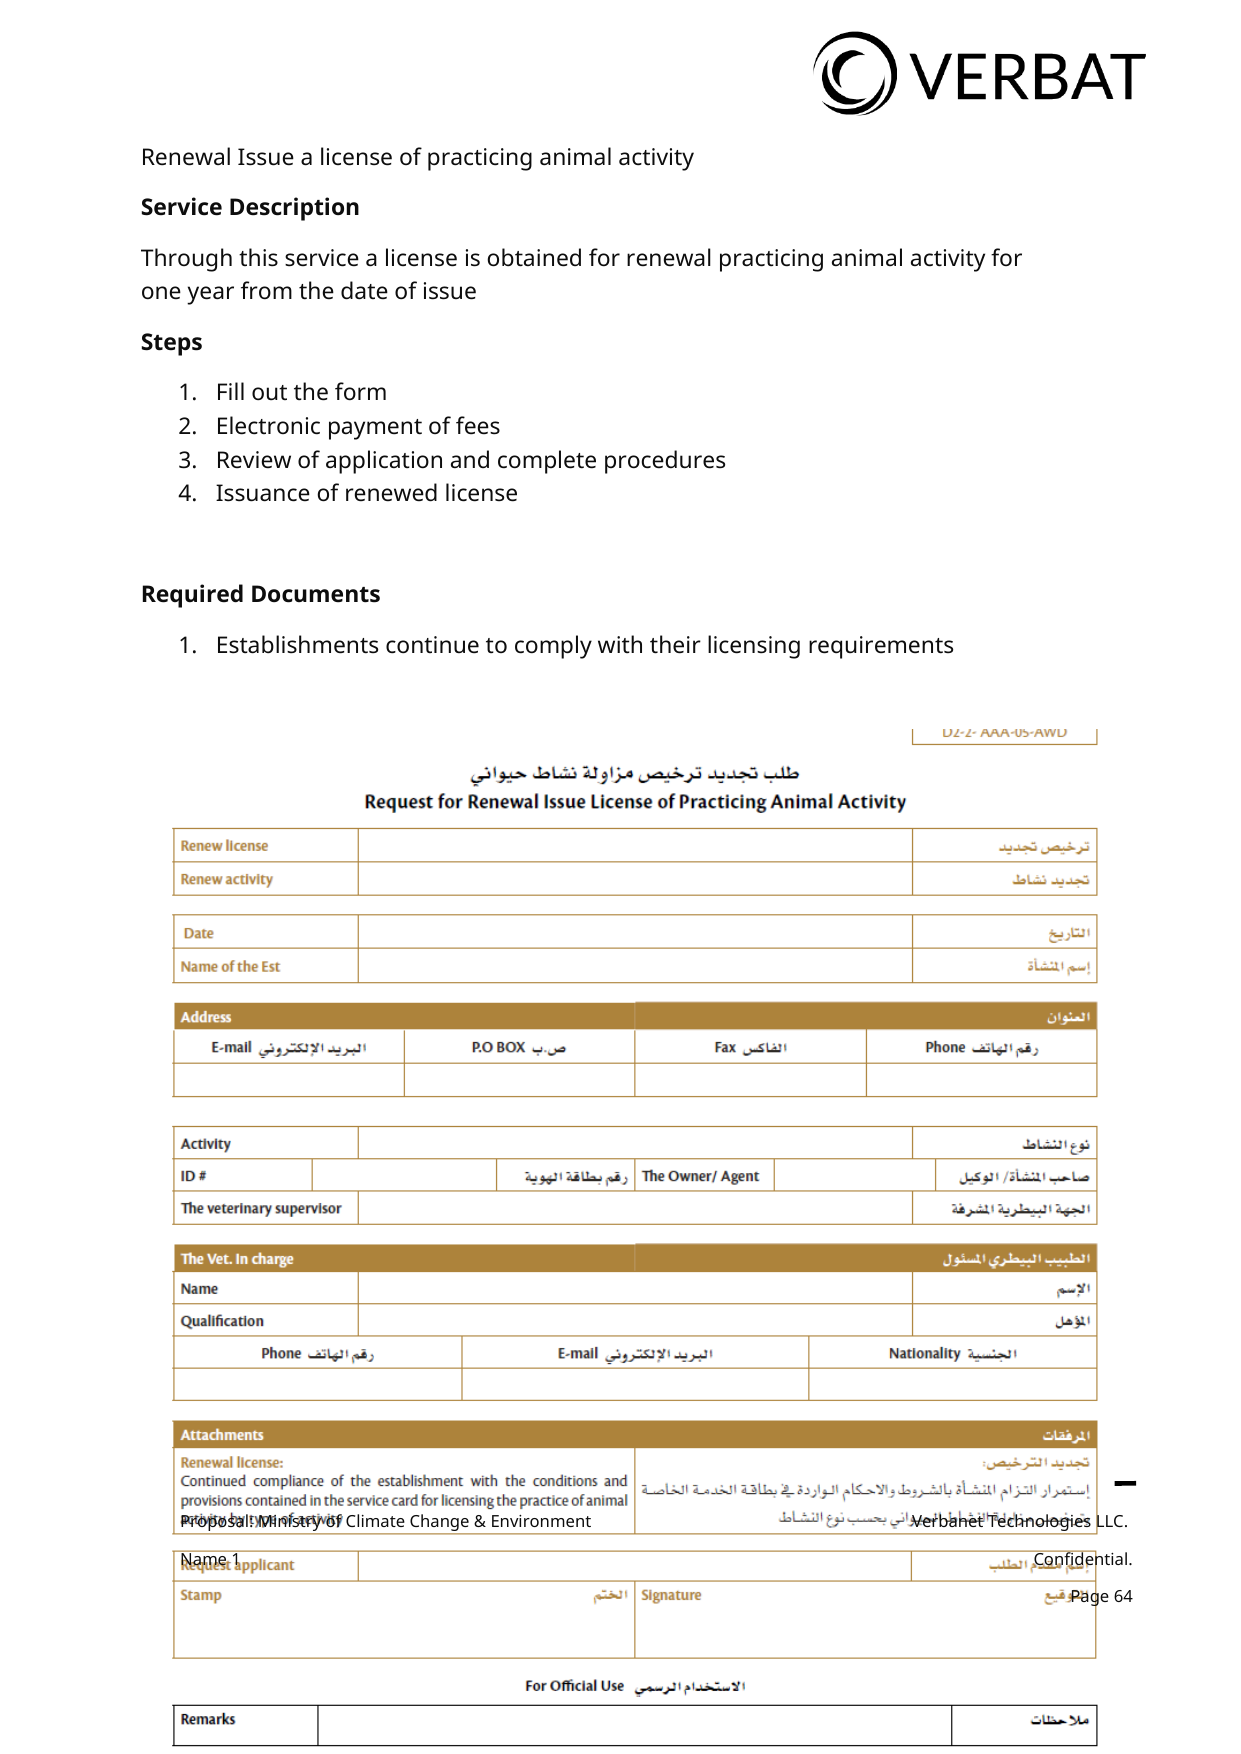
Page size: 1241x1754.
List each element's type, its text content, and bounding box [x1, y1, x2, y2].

list Fill out the form [178, 376, 1053, 407]
text Steps [141, 326, 1053, 357]
text Service Description [141, 191, 1053, 222]
list Issuance of renewed license [178, 477, 1053, 508]
list Review of application and complete procedures [178, 443, 1053, 475]
picture [809, 27, 1148, 116]
list Establishments continue to comply with their licensing requirements [178, 628, 1053, 660]
text Required Documents [141, 578, 1053, 609]
list Electronic payment of fees [178, 410, 1053, 441]
text Through this service a license is obtained for renewal practicing animal activity for one year from the date of issue [141, 241, 1053, 306]
text Renewal Issue a license of practicing animal activity [141, 141, 1053, 172]
